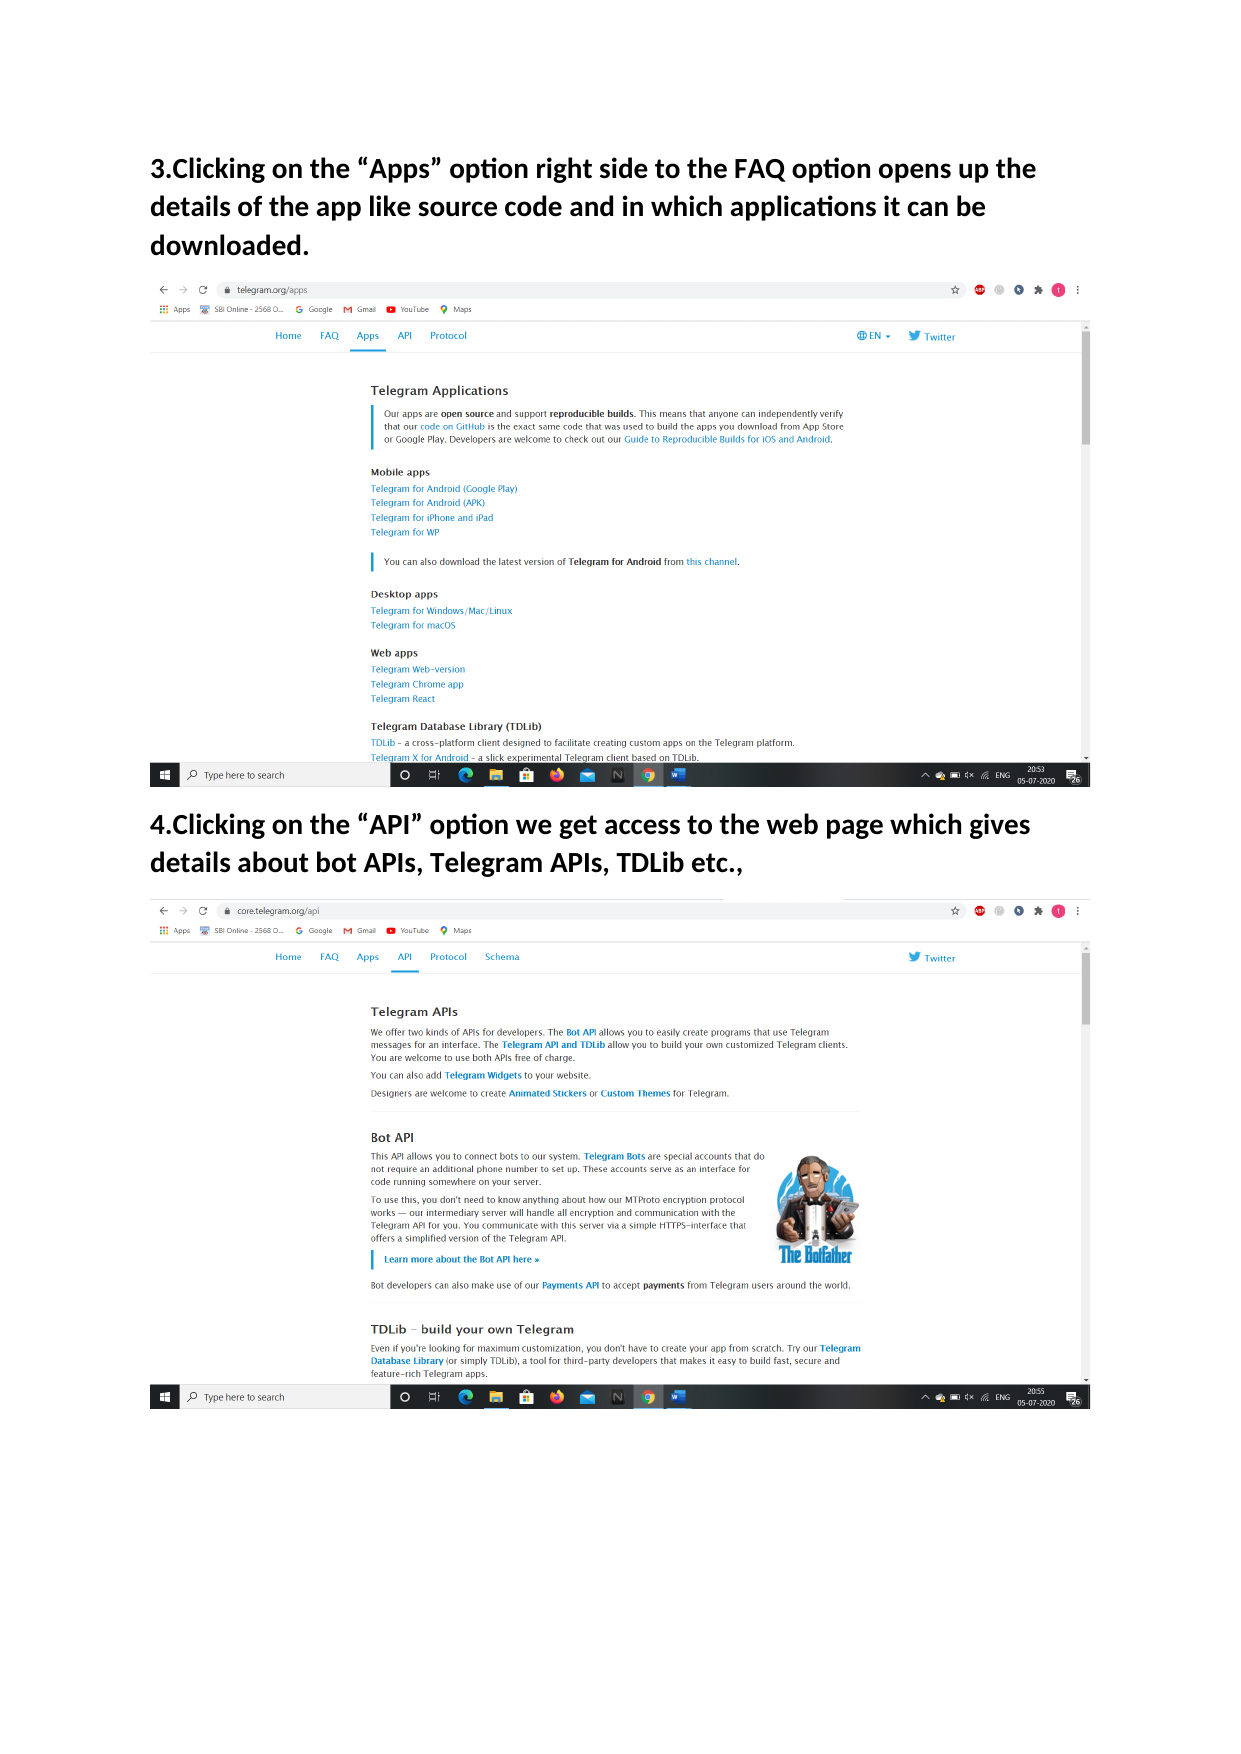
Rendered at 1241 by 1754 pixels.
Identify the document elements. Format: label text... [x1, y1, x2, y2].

text 3.Clicking on the “Apps” option right side to the FAQ option opens up the details of the app like source code and in which applications it can be downloaded. [150, 150, 1090, 262]
picture [150, 282, 1091, 787]
text 4.Clicking on the “API” option we get access to the web page which gives details about bot APIs, Telegram APIs, TDLib etc., [150, 806, 1090, 880]
picture [150, 899, 1091, 1409]
